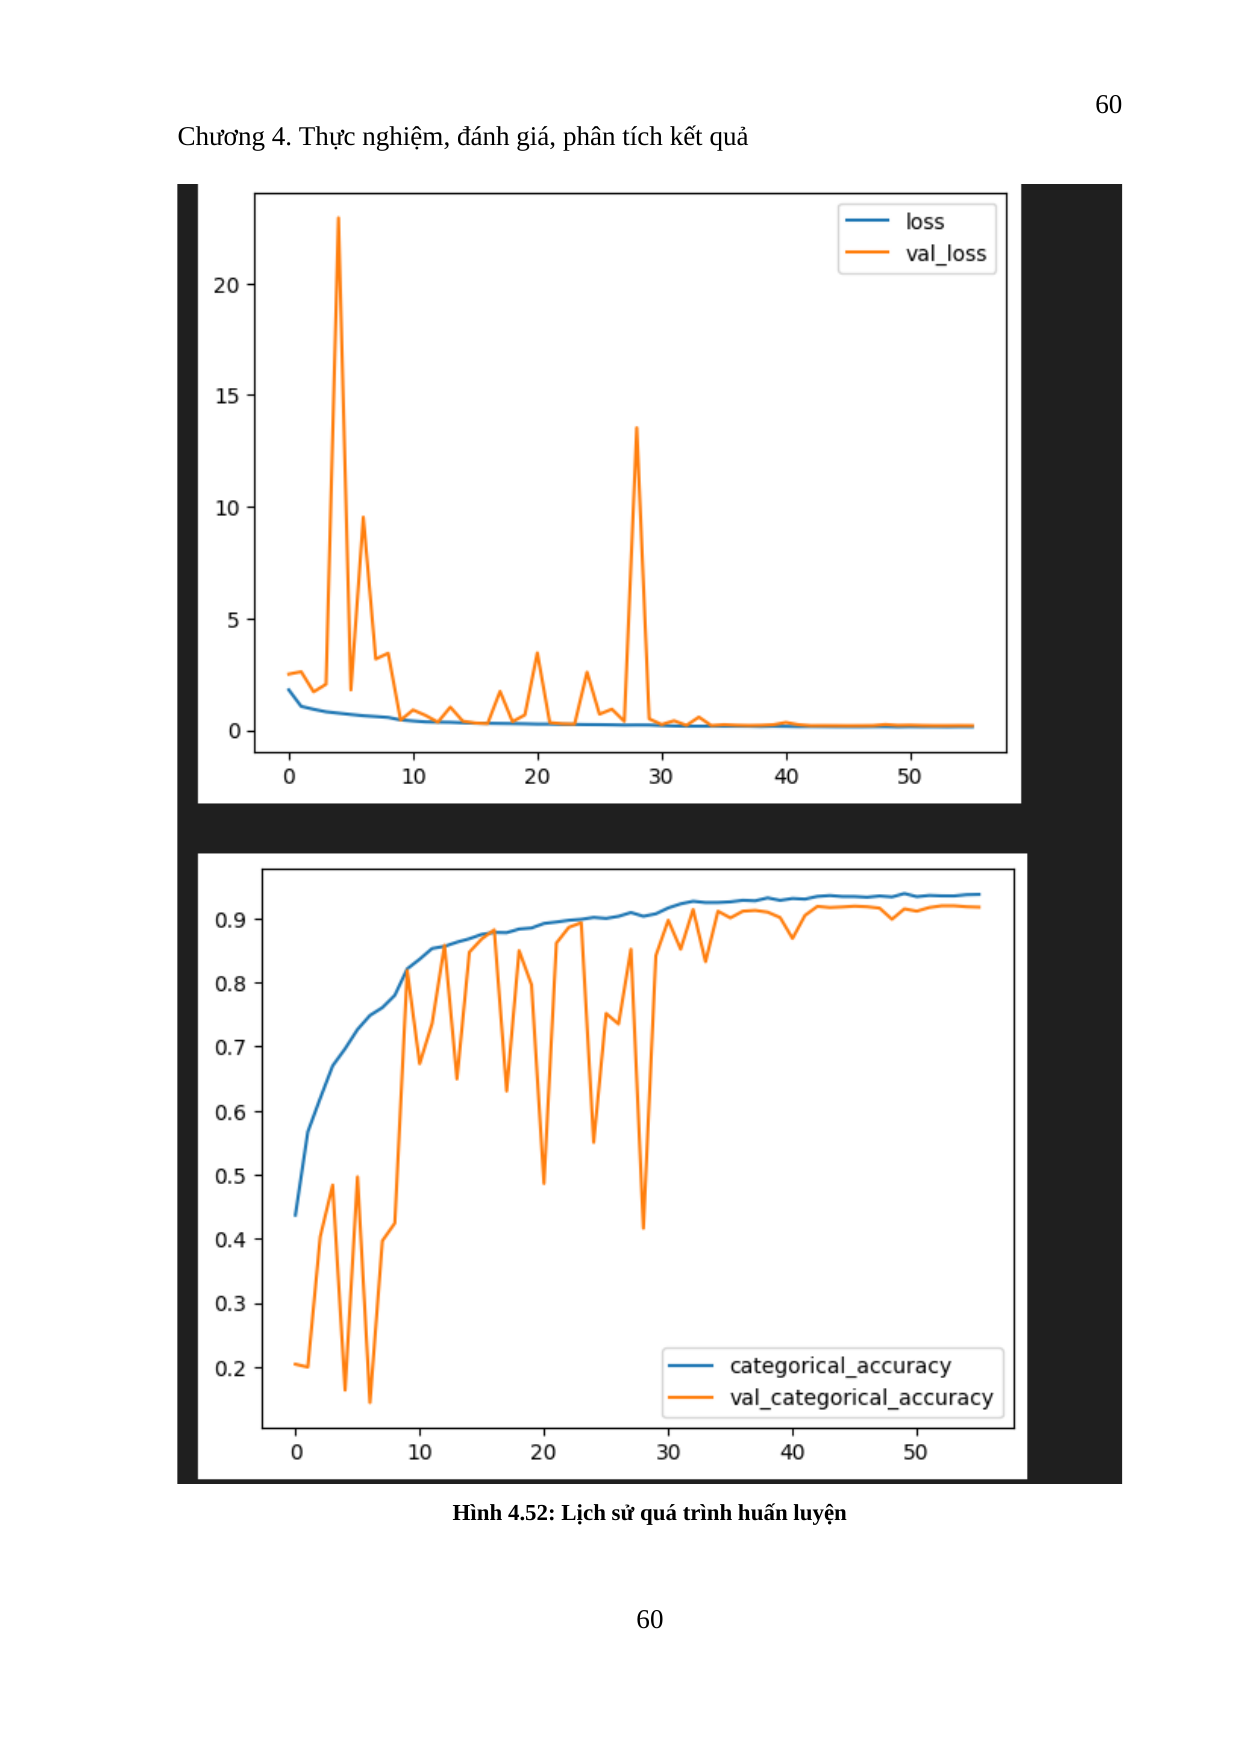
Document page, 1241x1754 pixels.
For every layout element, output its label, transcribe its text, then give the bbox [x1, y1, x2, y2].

picture [177, 184, 1123, 1484]
